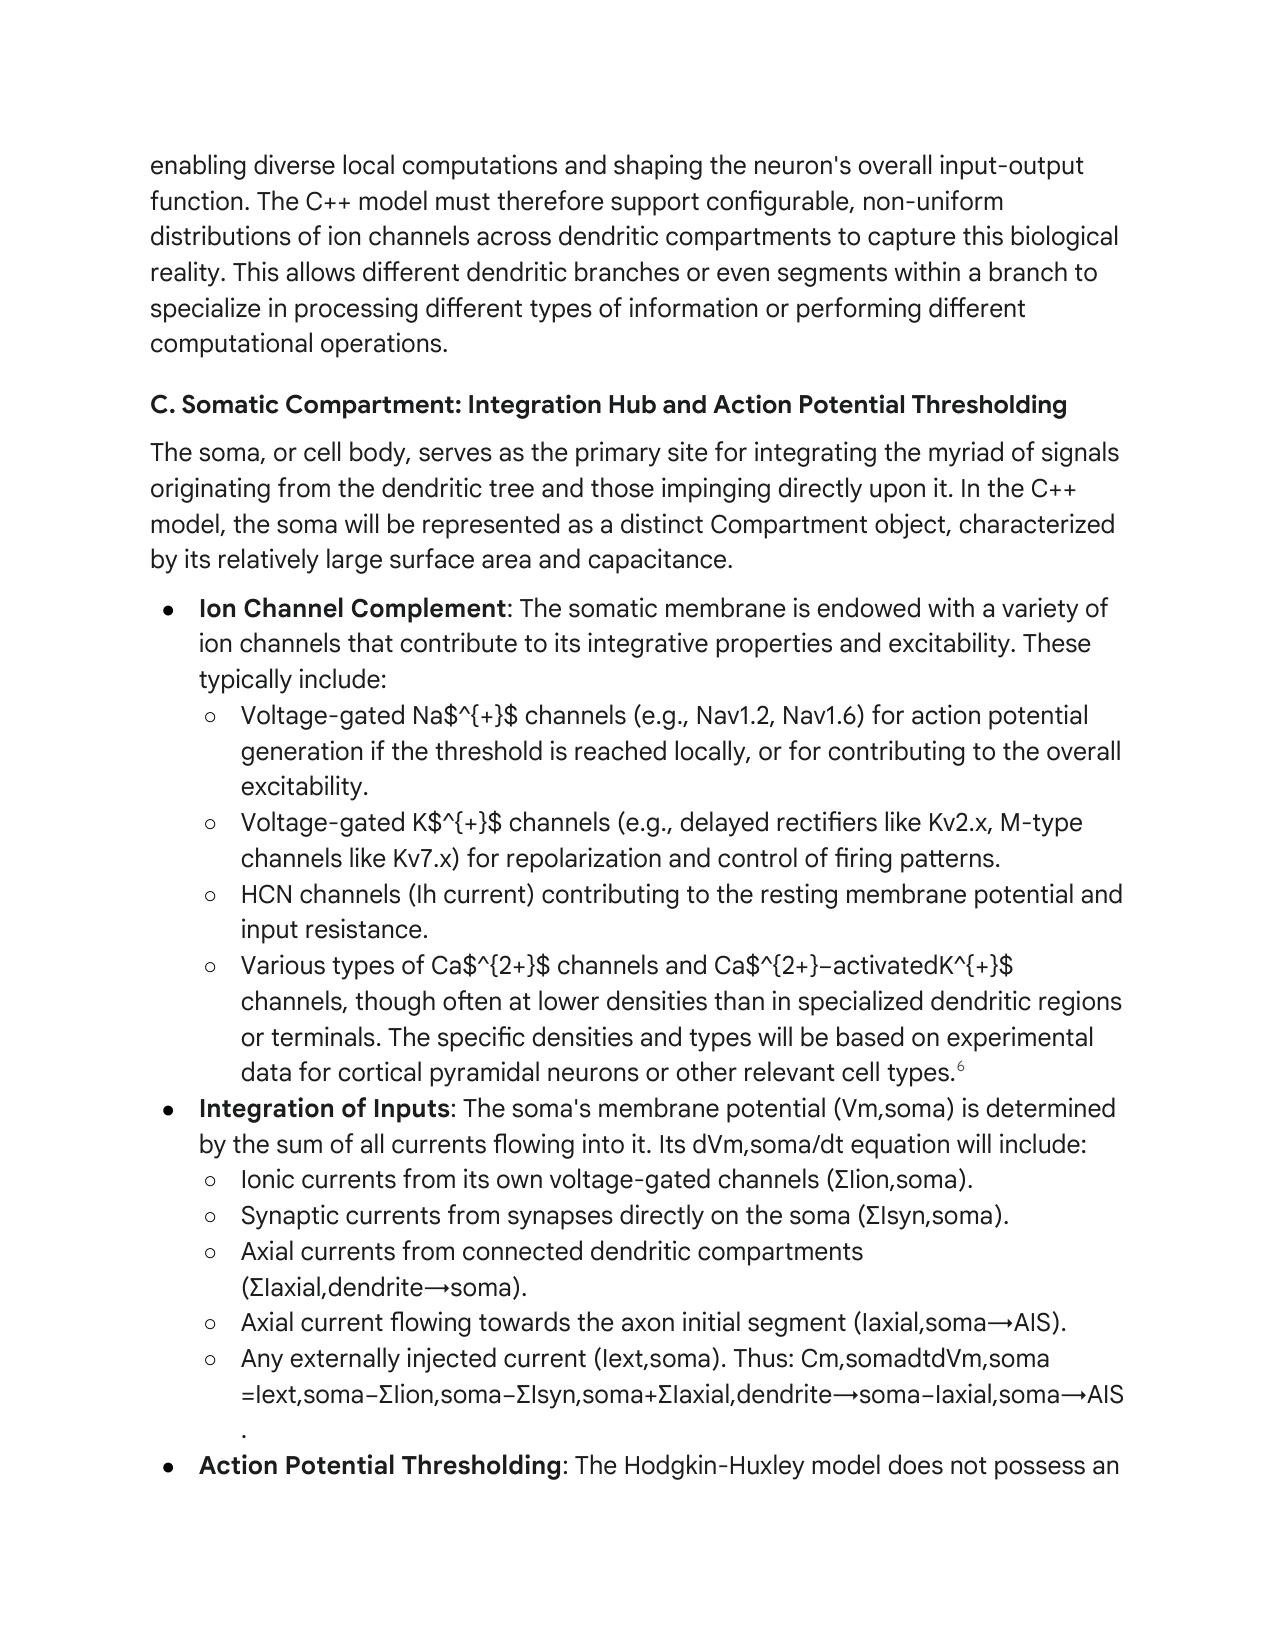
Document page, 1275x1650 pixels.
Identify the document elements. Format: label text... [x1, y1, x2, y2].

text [150, 150, 1125, 360]
list Ion Channel Complement: The somatic membrane is endowed with a variety of ion channels that contribute to its integrative properties and excitability. These typically include: [161, 593, 1125, 696]
list Various types of Ca$^{2+}$ channels and Ca$^{2+}−activatedK^{+}$ channels, though often at lower densities than in specialized dendritic regions or terminals. The specific densities and types will be based on experimental data for cortical pyramidal neurons or other relevant cell types.6 [203, 950, 1125, 1089]
list HCN channels (Ih current) contributing to the resting membrane potential and input resistance. [203, 879, 1125, 946]
subtitle C. Somatic Compartment: Integration Hub and Action Potential Thresholding [150, 389, 1125, 421]
list Axial currents from connected dendritic compartments (∑Iaxial,dendrite→soma​). [203, 1236, 1125, 1303]
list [161, 1451, 1125, 1482]
list Voltage-gated Na$^{+}$ channels (e.g., Nav1.2, Nav1.6) for action potential generation if the threshold is reached locally, or for contributing to the overall excitability. [203, 700, 1125, 803]
list Any externally injected current (Iext,soma​). Thus: Cm,soma​dtdVm,soma​​=Iext,soma​−∑Iion,soma​−∑Isyn,soma​+∑Iaxial,dendrite→soma​−Iaxial,soma→AIS​. [203, 1343, 1125, 1446]
list Synaptic currents from synapses directly on the soma (∑Isyn,soma​). [203, 1200, 1125, 1232]
list Integration of Inputs: The soma's membrane potential (Vm,soma​) is determined by the sum of all currents flowing into it. Its dVm,soma​/dt equation will include: [161, 1093, 1125, 1160]
text The soma, or cell body, serves as the primary site for integrating the myriad of signals originating from the dendritic tree and those impinging directly upon it. In the C++ model, the soma will be represented as a distinct Compartment object, characterized by its relatively large surface area and capacitance. [150, 438, 1125, 576]
list Axial current flowing towards the axon initial segment (Iaxial,soma→AIS​). [203, 1308, 1125, 1339]
list Ionic currents from its own voltage-gated channels (∑Iion,soma​). [203, 1165, 1125, 1196]
list Voltage-gated K$^{+}$ channels (e.g., delayed rectifiers like Kv2.x, M-type channels like Kv7.x) for repolarization and control of firing patterns. [203, 807, 1125, 874]
